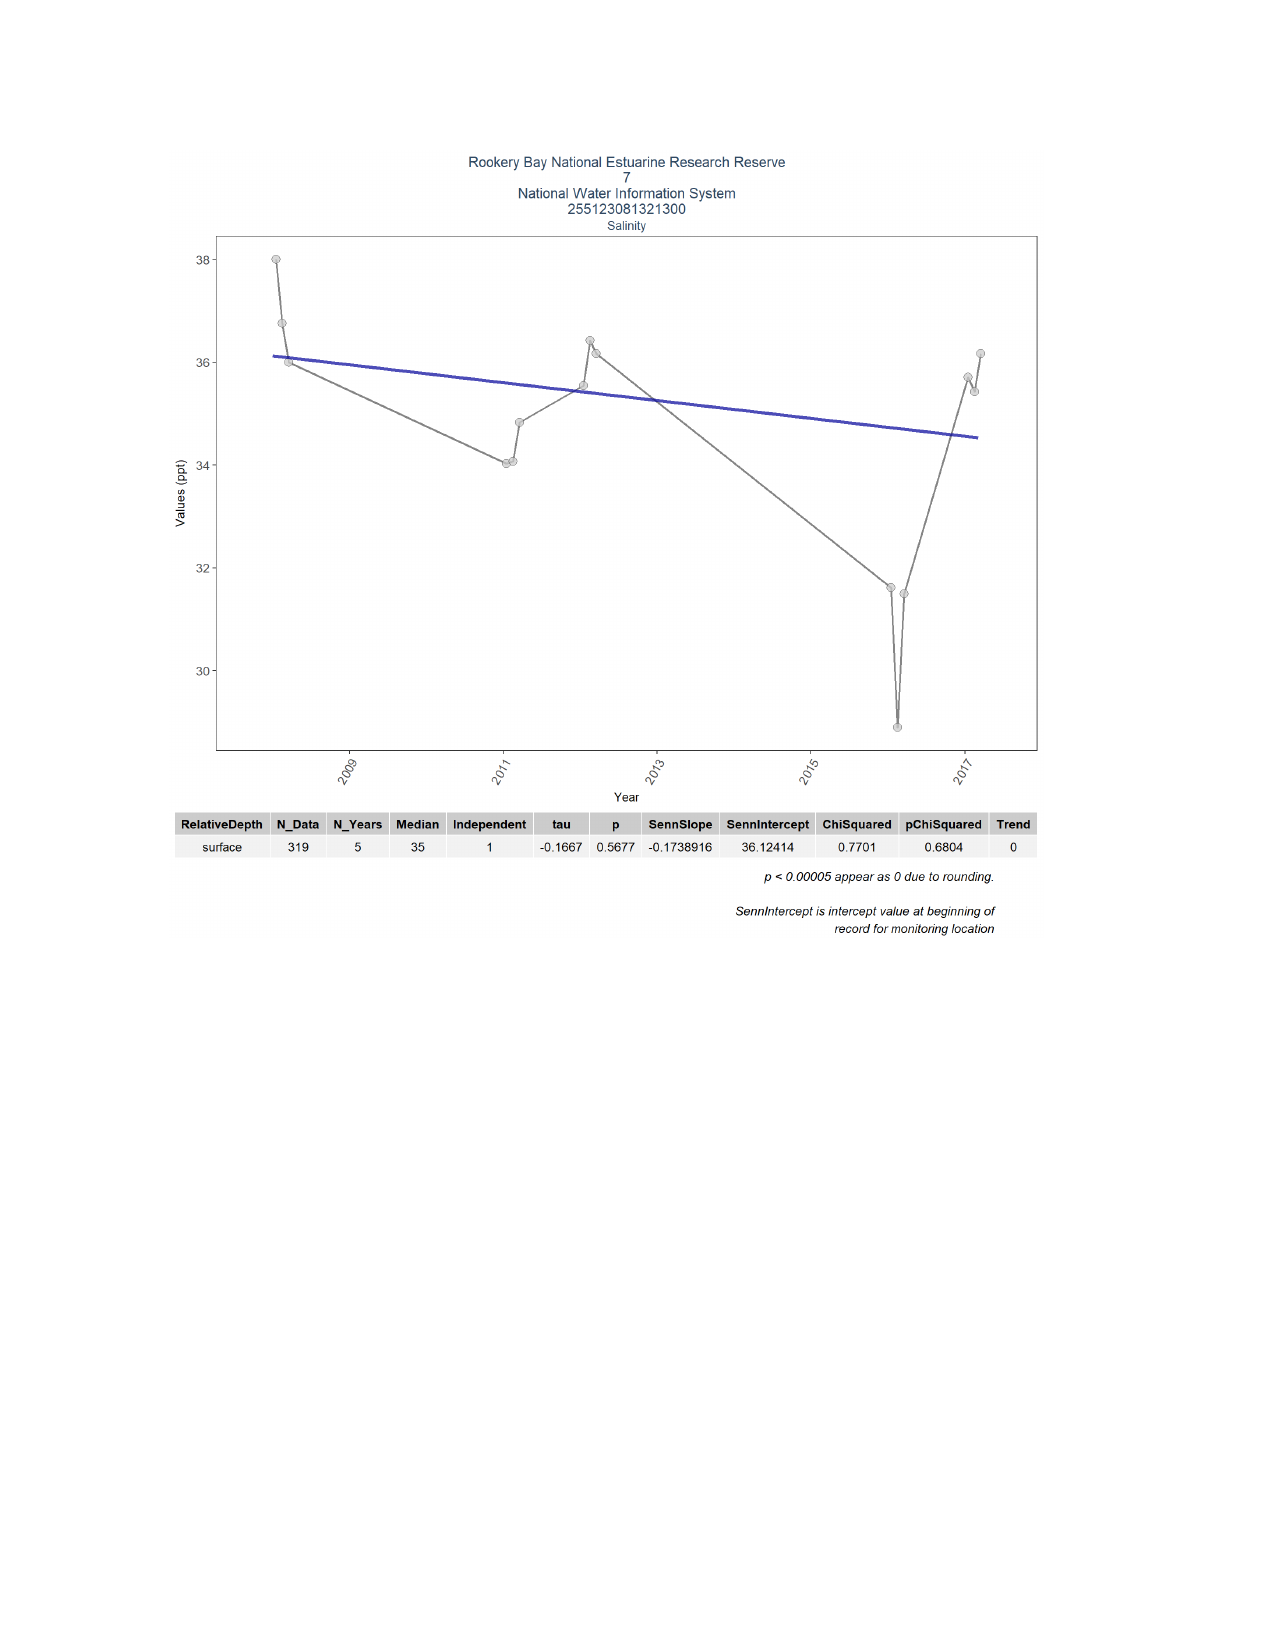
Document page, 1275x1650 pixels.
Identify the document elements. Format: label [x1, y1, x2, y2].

picture [168, 150, 1044, 938]
